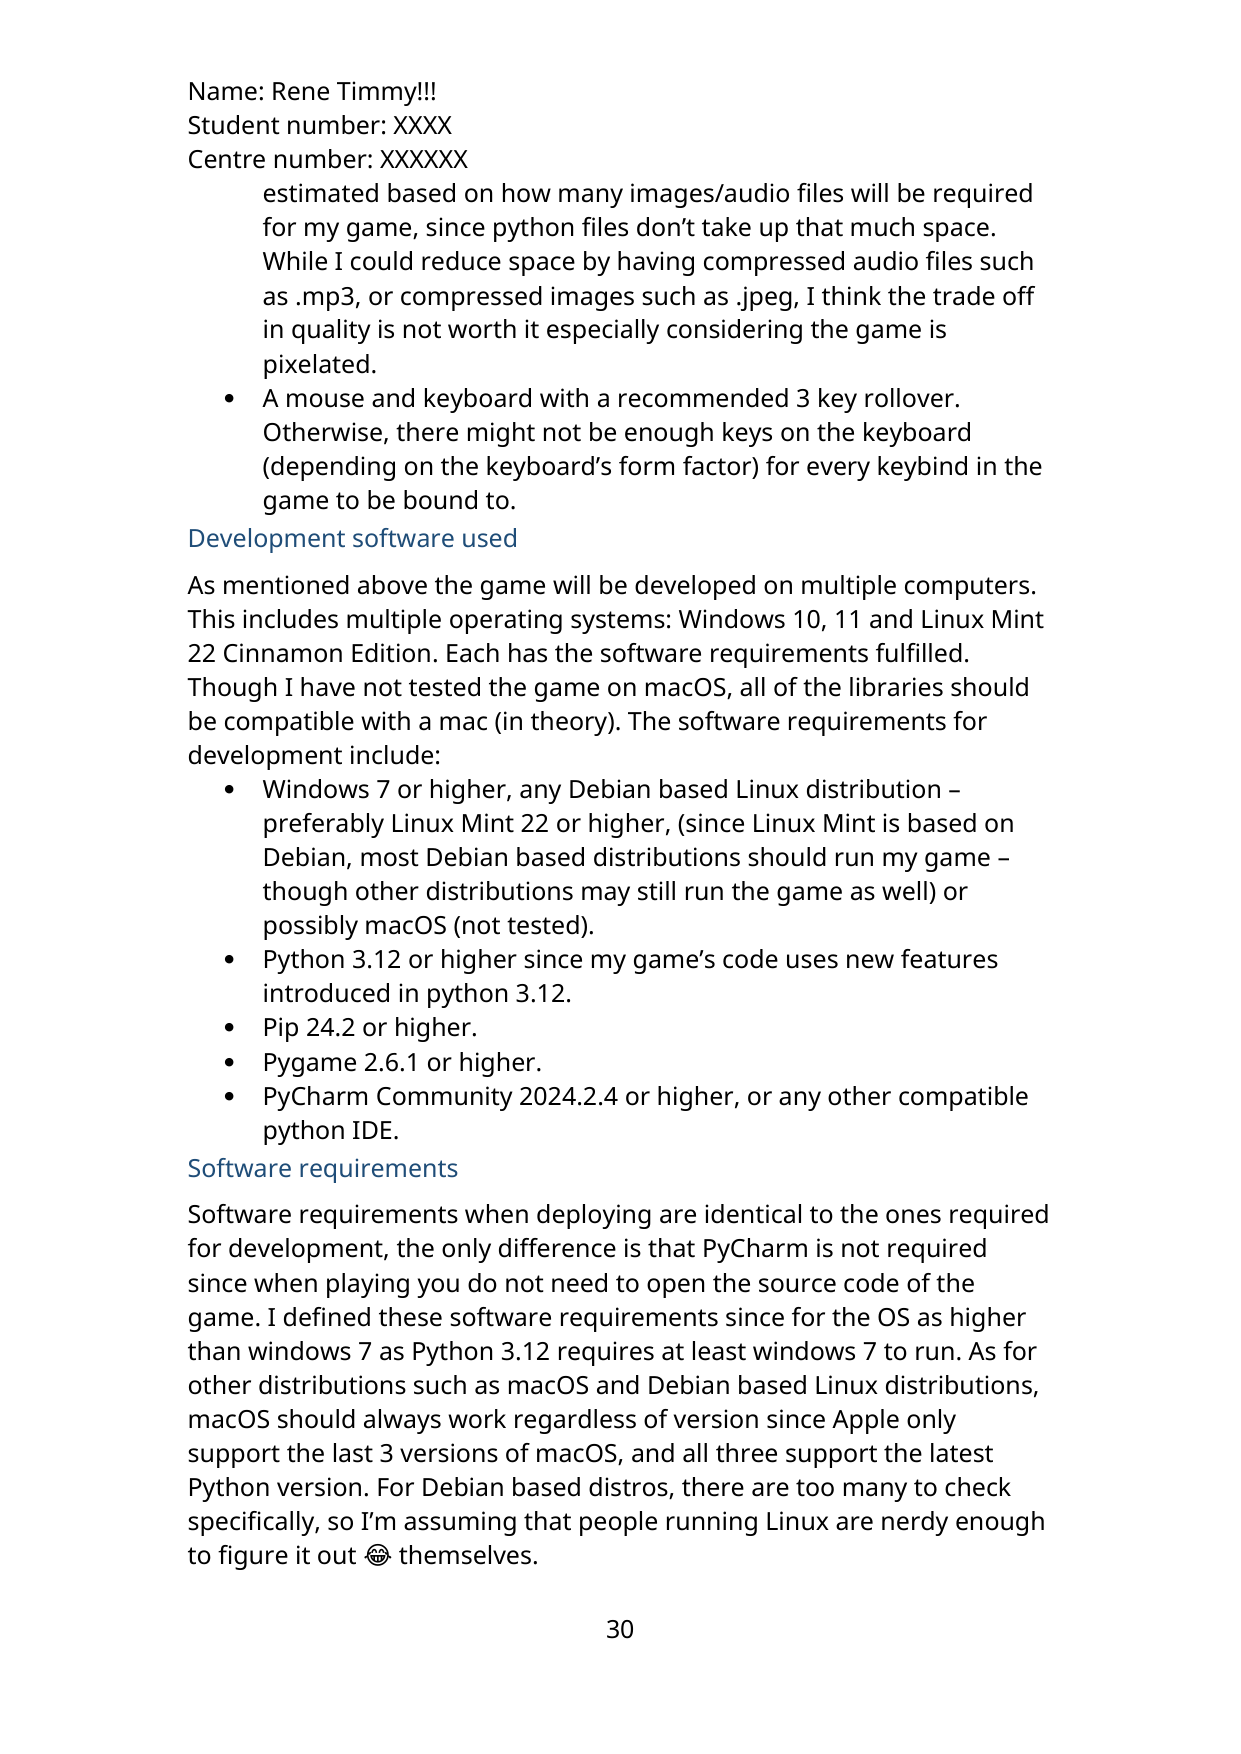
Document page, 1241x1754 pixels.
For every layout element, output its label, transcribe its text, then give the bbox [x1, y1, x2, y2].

subtitle Development software used [187, 521, 1053, 555]
text Software requirements when deploying are identical to the ones required for development, the only difference is that PyCharm is not required since when playing you do not need to open the source code of the game. I defined these software requirements since for the OS as higher than windows 7 as Python 3.12 requires at least windows 7 to run. As for other distributions such as macOS and Debian based Linux distributions, macOS should always work regardless of version since Apple only support the last 3 versions of macOS, and all three support the latest Python version. For Debian based distros, there are too many to check specifically, so I’m assuming that people running Linux are nerdy enough to figure it out themselves. [187, 1197, 1053, 1572]
list Pygame 2.6.1 or higher. [225, 1044, 1053, 1078]
text As mentioned above the game will be developed on multiple computers. This includes multiple operating systems: Windows 10, 11 and Linux Mint 22 Cinnamon Edition. Each has the software requirements fulfilled. Though I have not tested the game on macOS, all of the libraries should be compatible with a mac (in theory). The software requirements for development include: [187, 567, 1053, 772]
list Pip 24.2 or higher. [225, 1010, 1053, 1044]
list Python 3.12 or higher since my game’s code uses new features introduced in python 3.12. [225, 942, 1053, 1010]
list PyCharm Community 2024.2.4 or higher, or any other compatible python IDE. [225, 1078, 1053, 1146]
subtitle Software requirements [187, 1151, 1053, 1184]
list Windows 7 or higher, any Debian based Linux distribution – preferably Linux Mint 22 or higher, (since Linux Mint is based on Debian, most Debian based distributions should run my game – though other distributions may still run the game as well) or possibly macOS (not tested). [225, 772, 1053, 942]
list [225, 176, 1053, 380]
list A mouse and keyboard with a recommended 3 key rollover. Otherwise, there might not be enough keys on the keyboard (depending on the keyboard’s form factor) for every keybind in the game to be bound to. [225, 380, 1053, 517]
